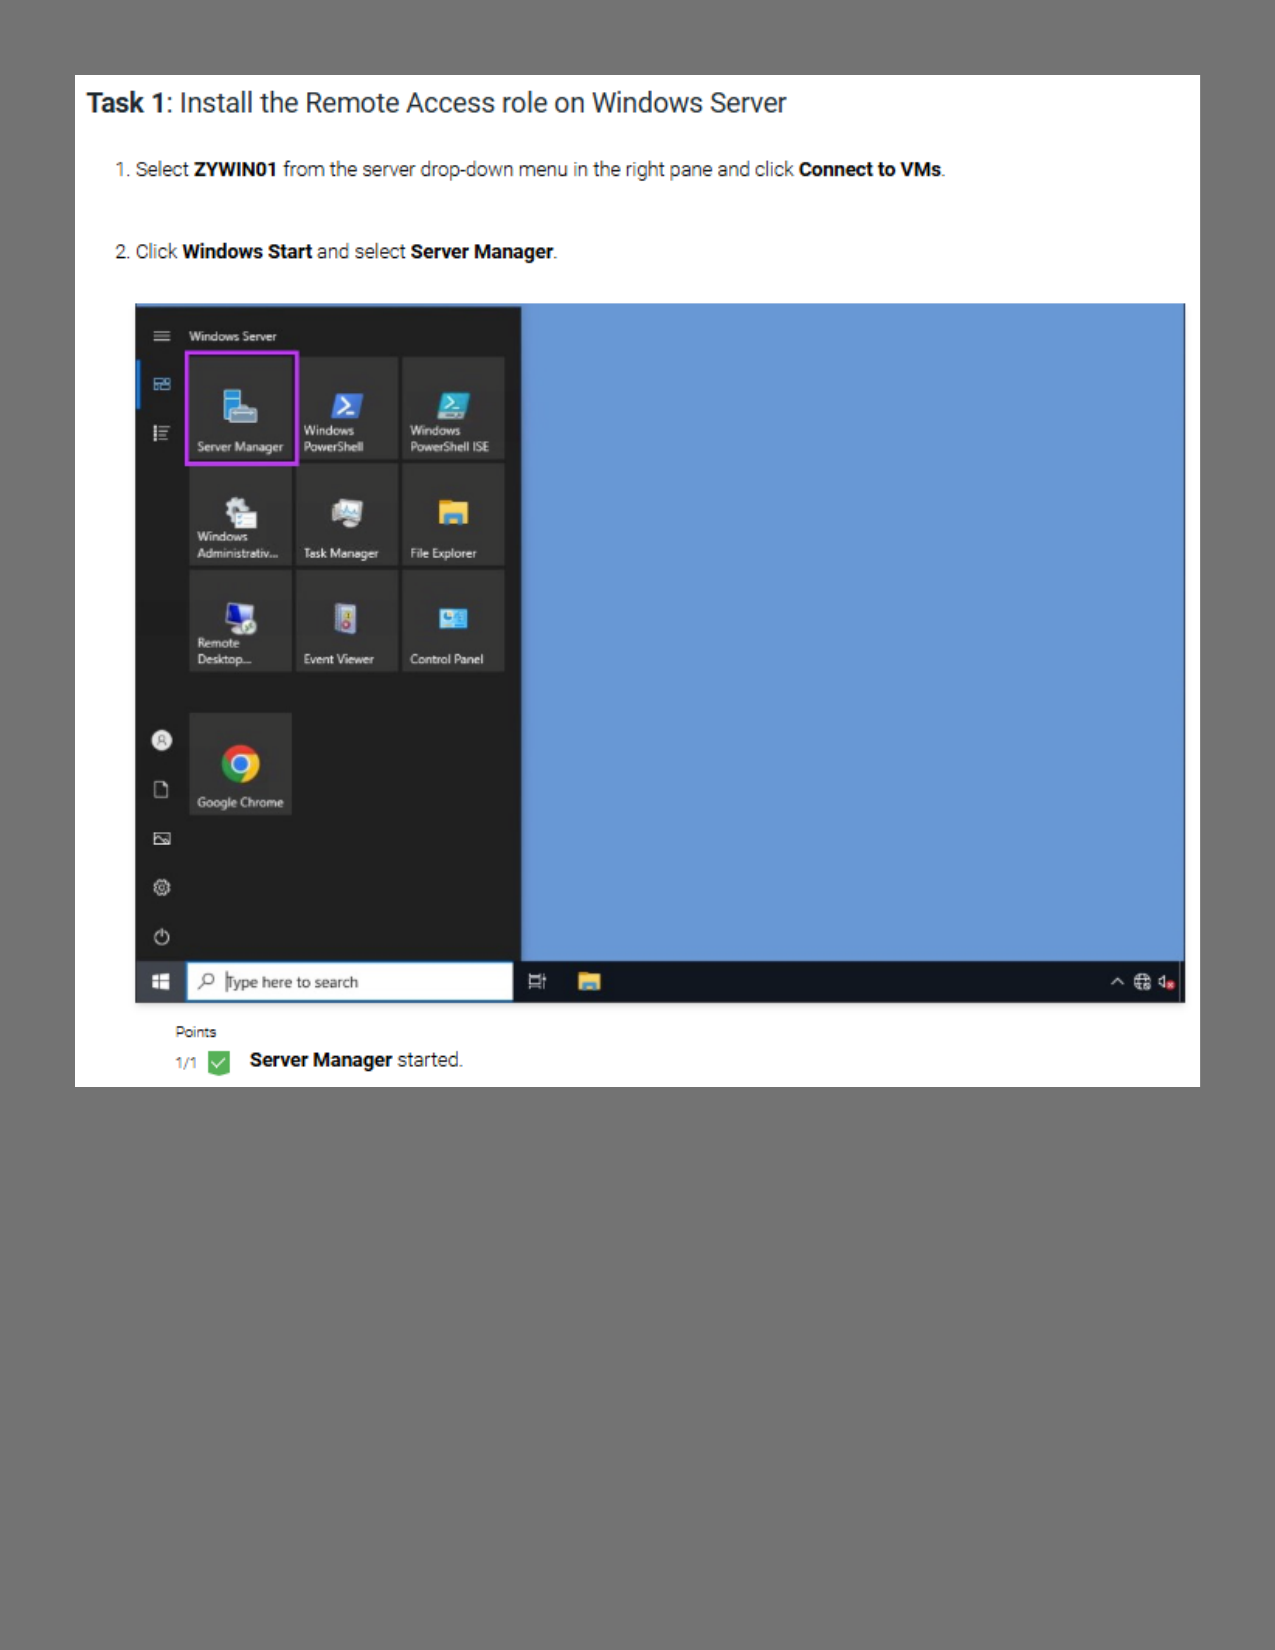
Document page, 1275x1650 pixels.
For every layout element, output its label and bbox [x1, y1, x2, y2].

picture [75, 75, 1200, 1087]
